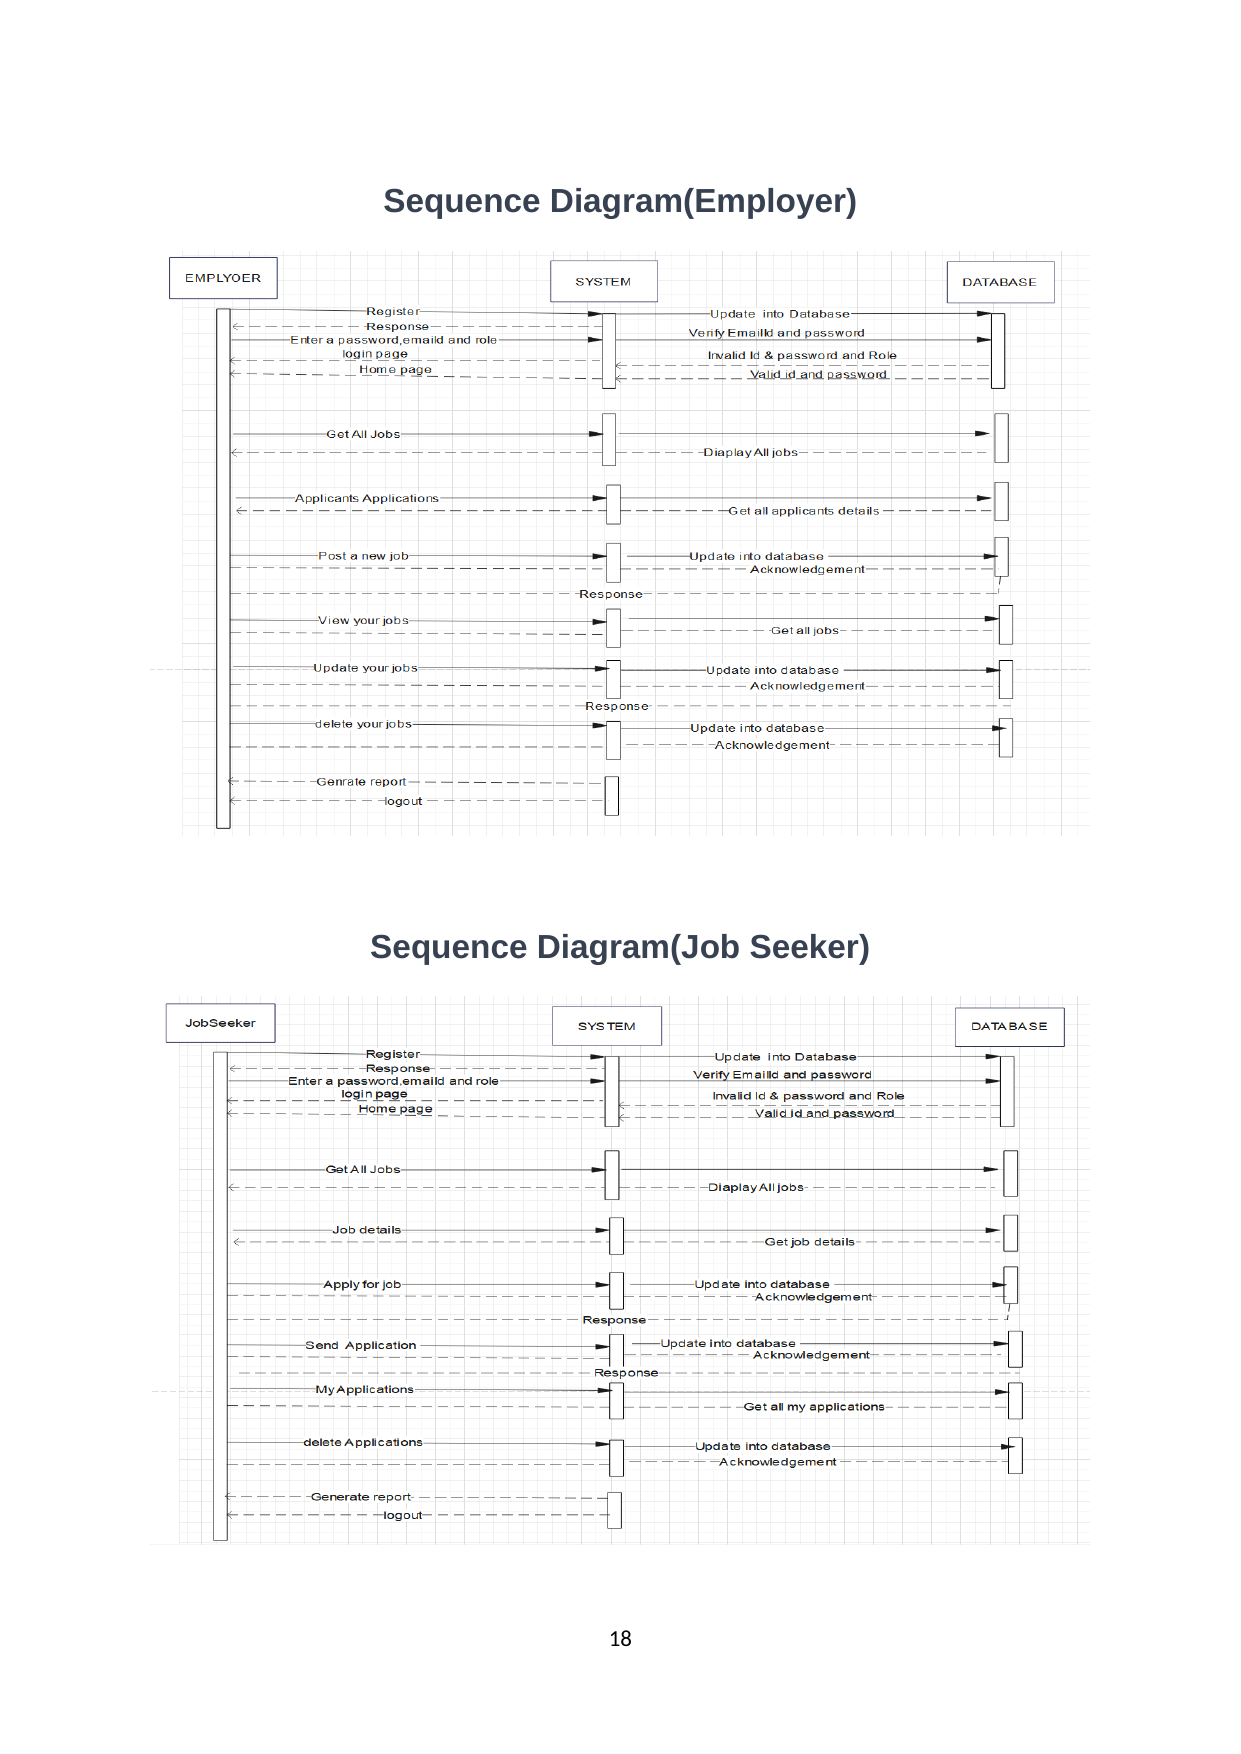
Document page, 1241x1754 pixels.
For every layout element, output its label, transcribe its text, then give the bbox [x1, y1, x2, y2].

text Sequence Diagram(Employer) [150, 181, 1090, 220]
text Sequence Diagram(Job Seeker) [150, 927, 1090, 965]
picture [150, 251, 1091, 836]
picture [150, 996, 1091, 1545]
